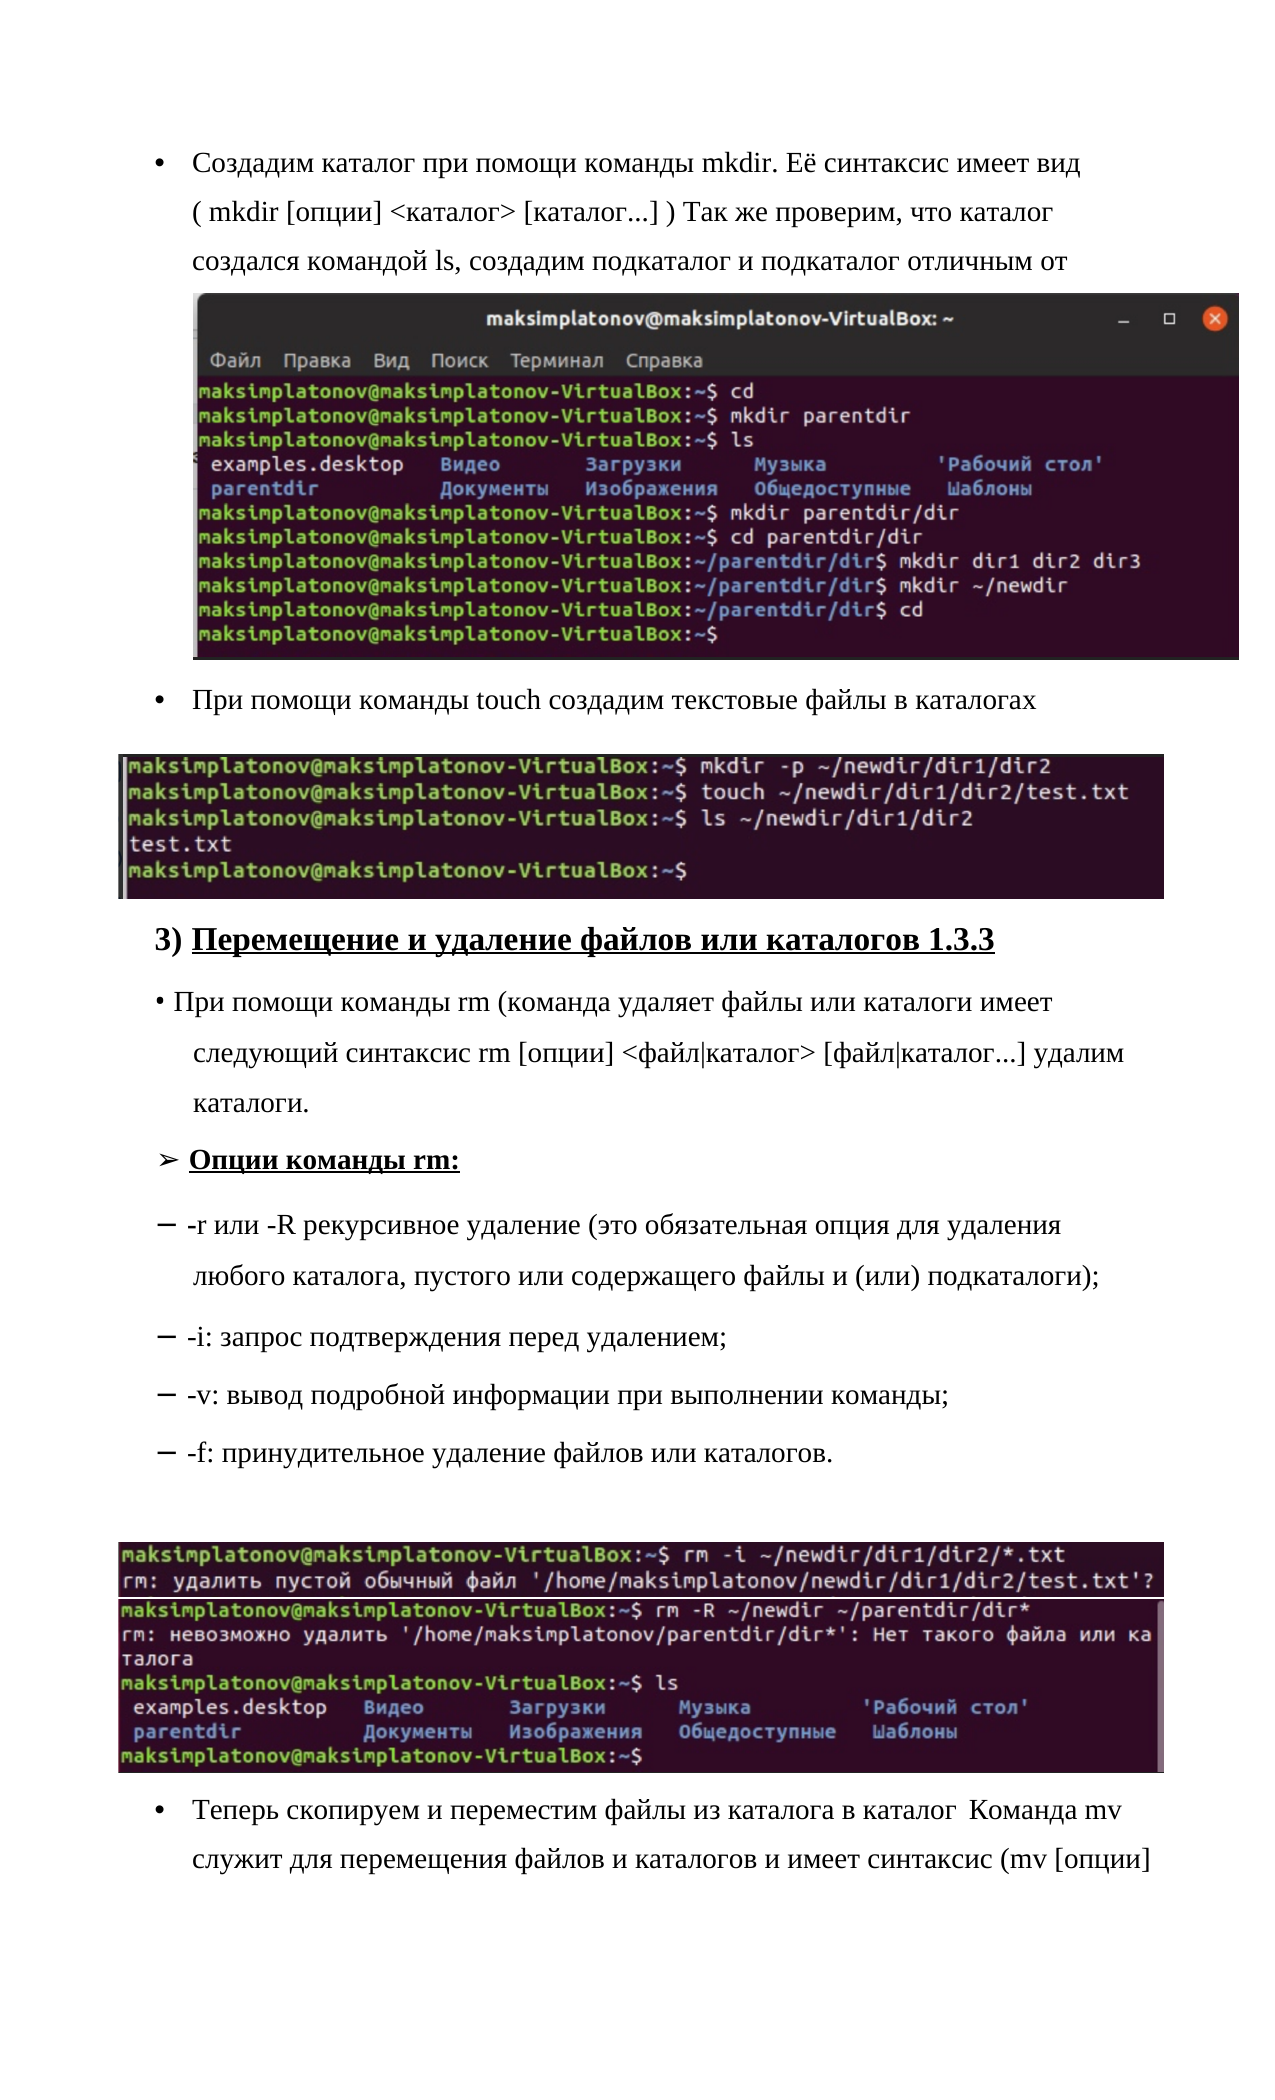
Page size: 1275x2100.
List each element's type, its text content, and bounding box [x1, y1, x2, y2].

list При помощи команды touch создадим текстовые файлы в каталогах [154, 682, 1126, 716]
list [154, 1792, 1158, 1874]
text 3) Перемещение и удаление файлов или каталогов 1.3.3 [154, 919, 1164, 958]
text − -r или -R рекурсивное удаление (это обязательная опция для удаления любого каталога, пустого или содержащего файлы и (или) подкаталоги); [154, 1203, 1158, 1292]
list Создадим каталог при помощи команды mkdir. Её синтаксис имеет вид ( mkdir [опции] <каталог> [каталог...] ) Так же проверим, что каталог создался командой ls, создадим подкаталог и подкаталог отличным от [154, 145, 1126, 277]
text − -v: вывод подробной информации при выполнении команды; − -f: принудительное удаление файлов или каталогов. [154, 1373, 975, 1471]
picture [193, 293, 1239, 660]
picture [118, 1599, 1164, 1773]
text • При помощи команды rm (команда удаляет файлы или каталоги имеет следующий синтаксис rm [опции] <файл|каталог> [файл|каталог...] удалим каталоги. [154, 980, 1158, 1118]
text − -i: запрос подтверждения перед удалением; [154, 1315, 1158, 1354]
picture [118, 754, 1164, 899]
text ➢ Опции команды rm: [156, 1138, 1164, 1178]
picture [118, 1542, 1164, 1597]
